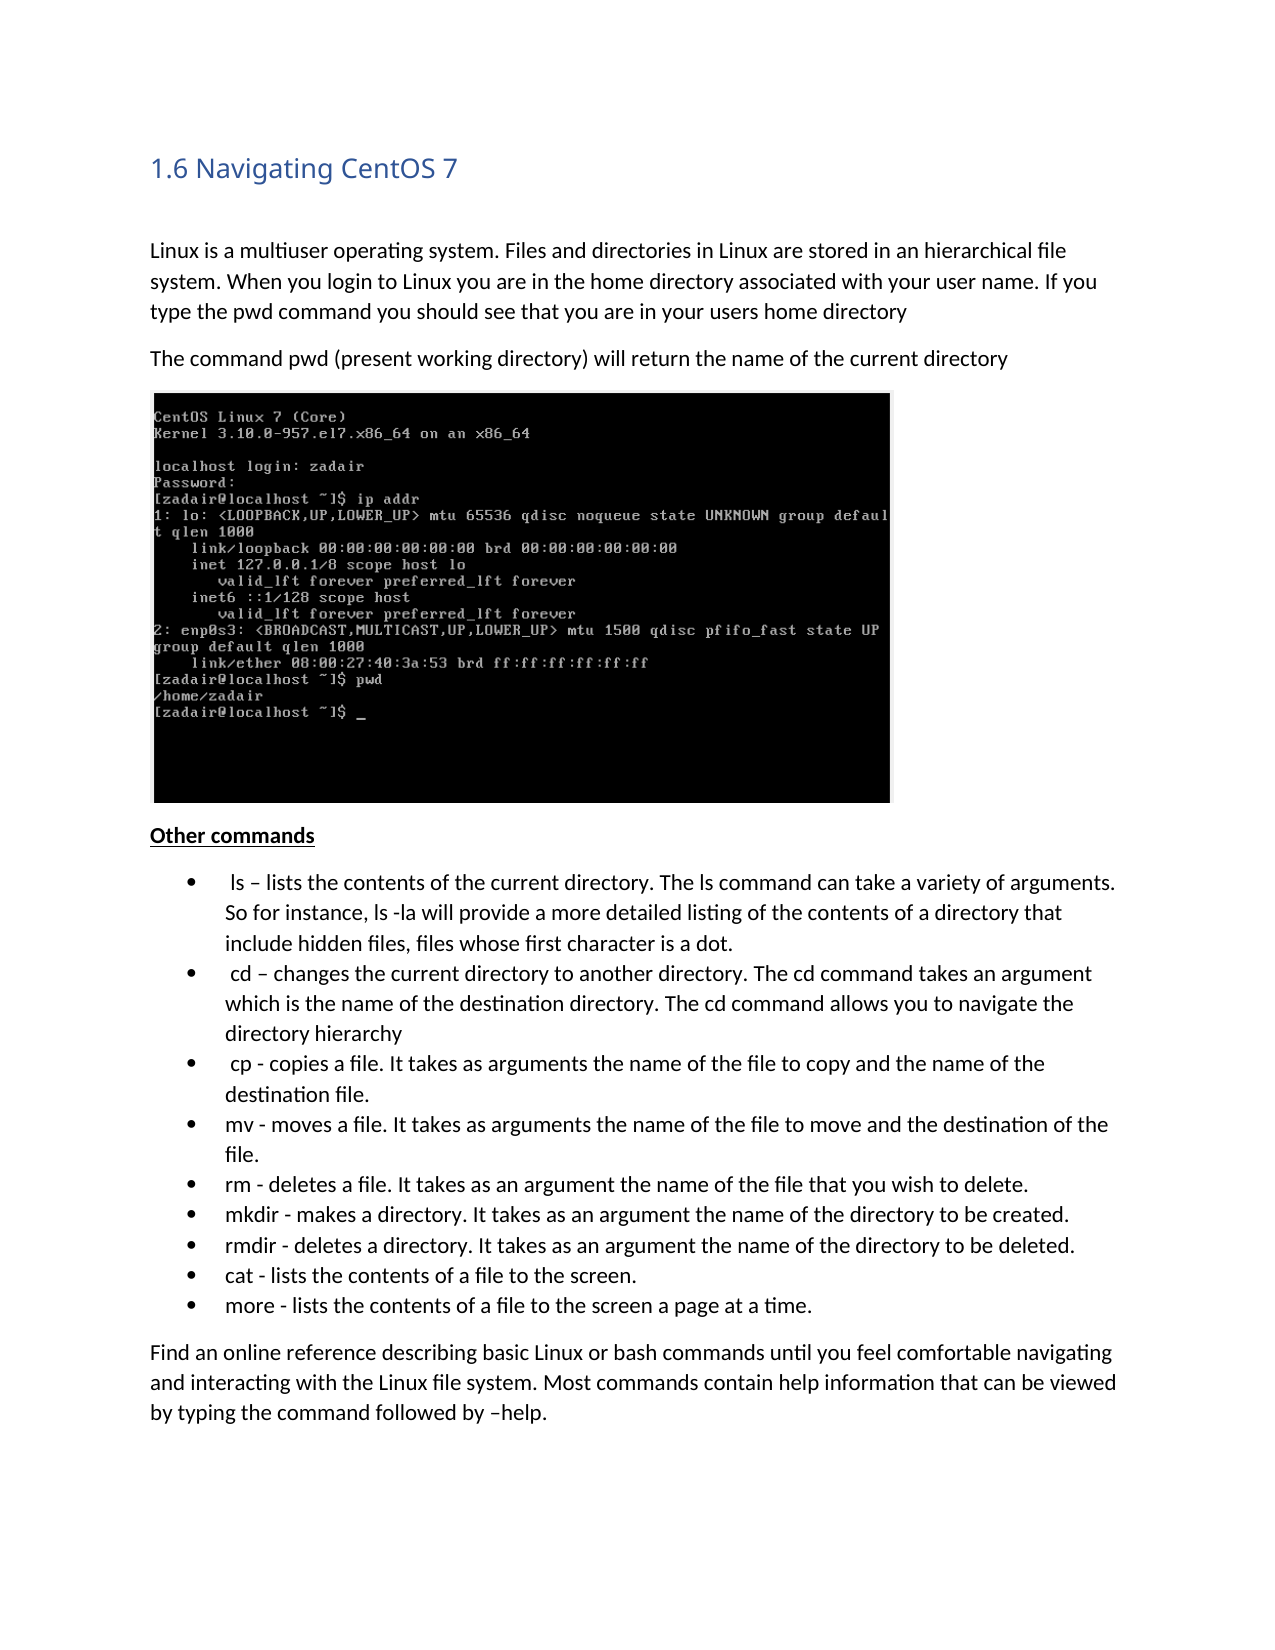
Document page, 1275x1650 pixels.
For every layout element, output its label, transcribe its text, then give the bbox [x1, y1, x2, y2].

list cat - lists the contents of a file to the screen. [187, 1261, 1125, 1289]
list more - lists the contents of a file to the screen a page at a time. [187, 1291, 1125, 1319]
list ls – lists the contents of the current directory. The ls command can take a variety of arguments. So for instance, ls -la will provide a more detailed listing of the contents of a directory that include hidden files, files whose first character is a dot. [187, 868, 1125, 957]
text Find an online reference describing basic Linux or bash commands until you feel comfortable navigating and interacting with the Linux file system. Most commands contain help information that can be viewed by typing the command followed by –help. [150, 1338, 1125, 1426]
list mv - moves a file. It takes as arguments the name of the file to move and the destination of the file. [187, 1110, 1125, 1168]
picture [150, 390, 894, 803]
list mkdir - makes a directory. It takes as an argument the name of the directory to be created. [187, 1201, 1125, 1228]
subtitle 1.6 Navigating CentOS 7 [150, 150, 1125, 187]
list cd – changes the current directory to another directory. The cd command takes an argument which is the name of the destination directory. The cd command allows you to navigate the directory hierarchy [187, 959, 1125, 1047]
list rm - deletes a file. It takes as an argument the name of the file that you wish to delete. [187, 1170, 1125, 1198]
text The command pwd (present working directory) will return the name of the current directory [150, 344, 1125, 372]
list cp - copies a file. It takes as arguments the name of the file to copy and the name of the destination file. [187, 1049, 1125, 1108]
text Other commands [150, 821, 1125, 849]
text Linux is a multiuser operating system. Files and directories in Linux are stored in an hierarchical file system. When you login to Linux you are in the home directory associated with your user name. If you type the pwd command you should see that you are in your users home directory [150, 237, 1125, 325]
list rmdir - deletes a directory. It takes as an argument the name of the directory to be deleted. [187, 1231, 1125, 1259]
